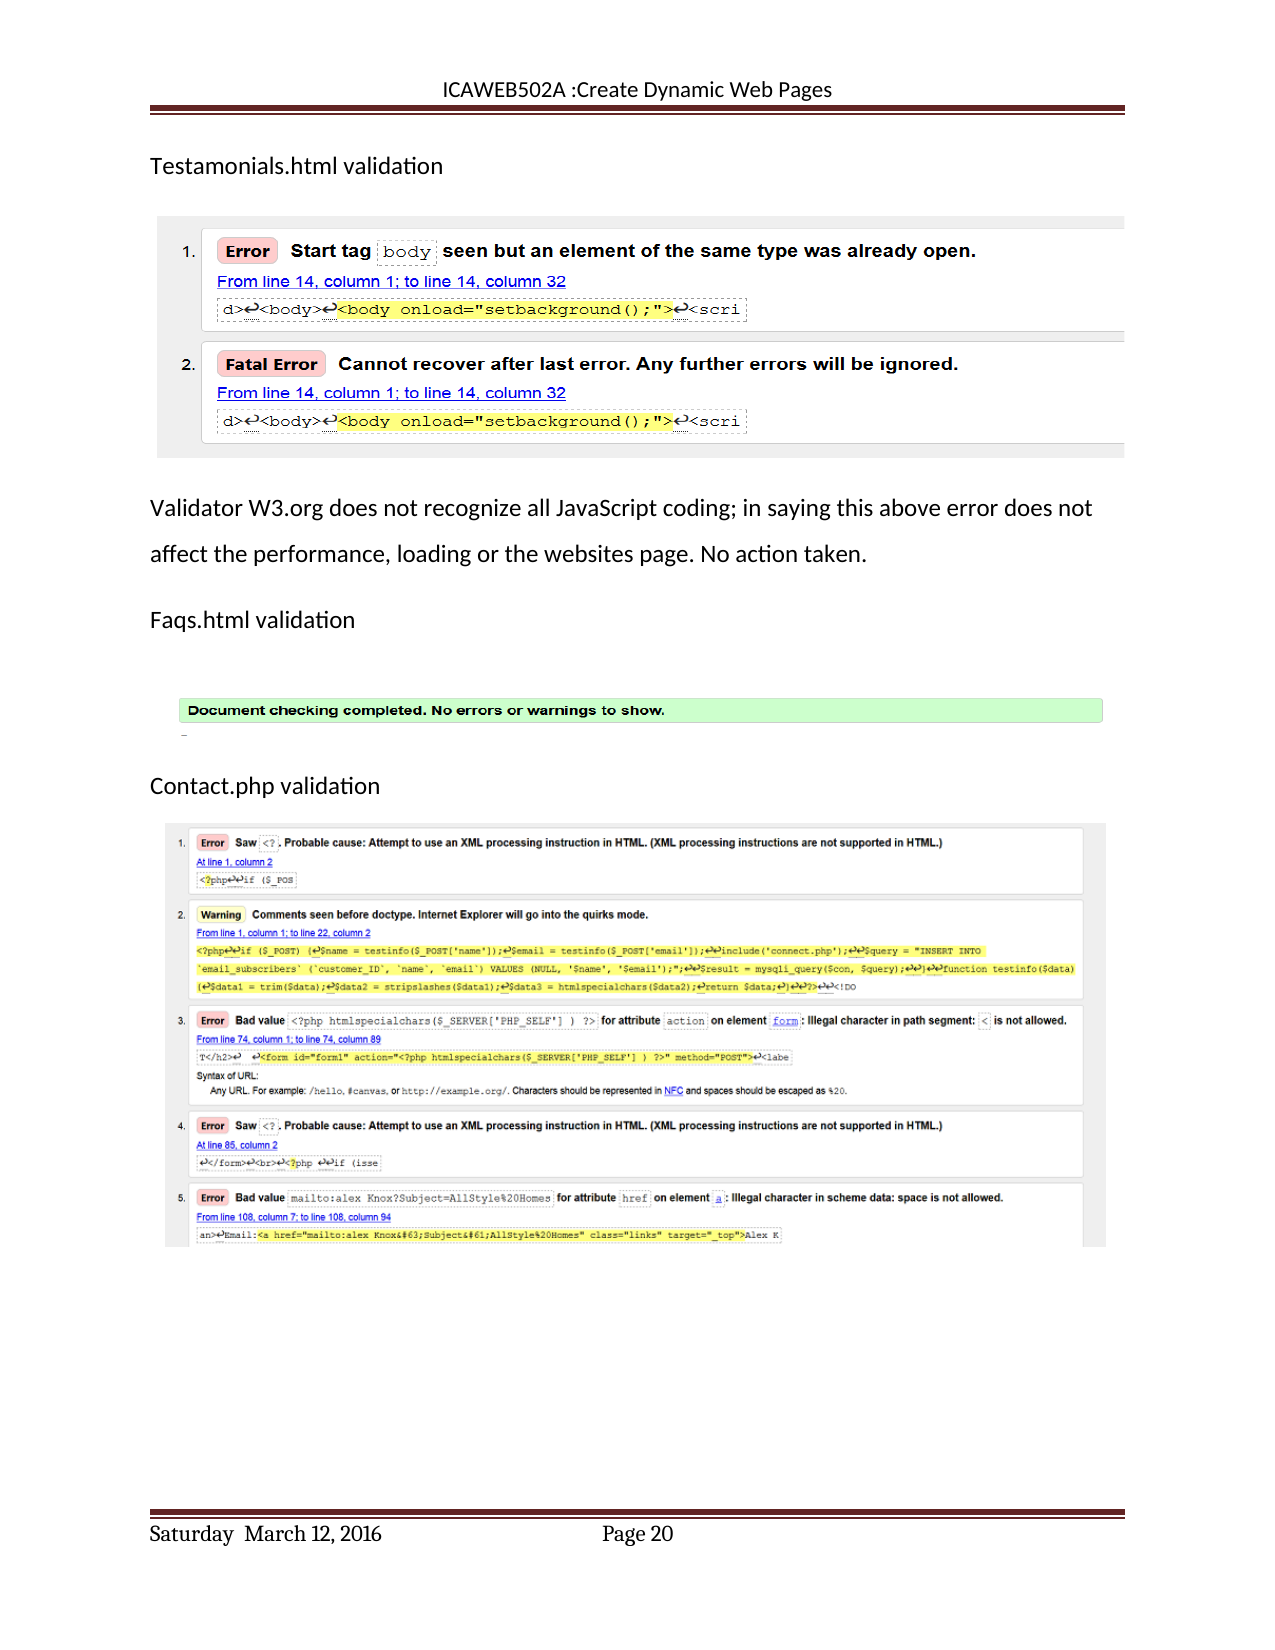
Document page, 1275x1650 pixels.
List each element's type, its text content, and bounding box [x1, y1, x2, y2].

text Testamonials.html validation [150, 150, 1125, 181]
text Validator W3.org does not recognize all JavaScript coding; in saying this above error does not affect the performance, loading or the websites page. No action taken. [150, 492, 1125, 568]
picture [165, 823, 1106, 1247]
picture [150, 216, 1125, 458]
text Contact.php validation [150, 770, 1125, 816]
text Faqs.html validation [150, 604, 1125, 635]
picture [150, 671, 1125, 736]
